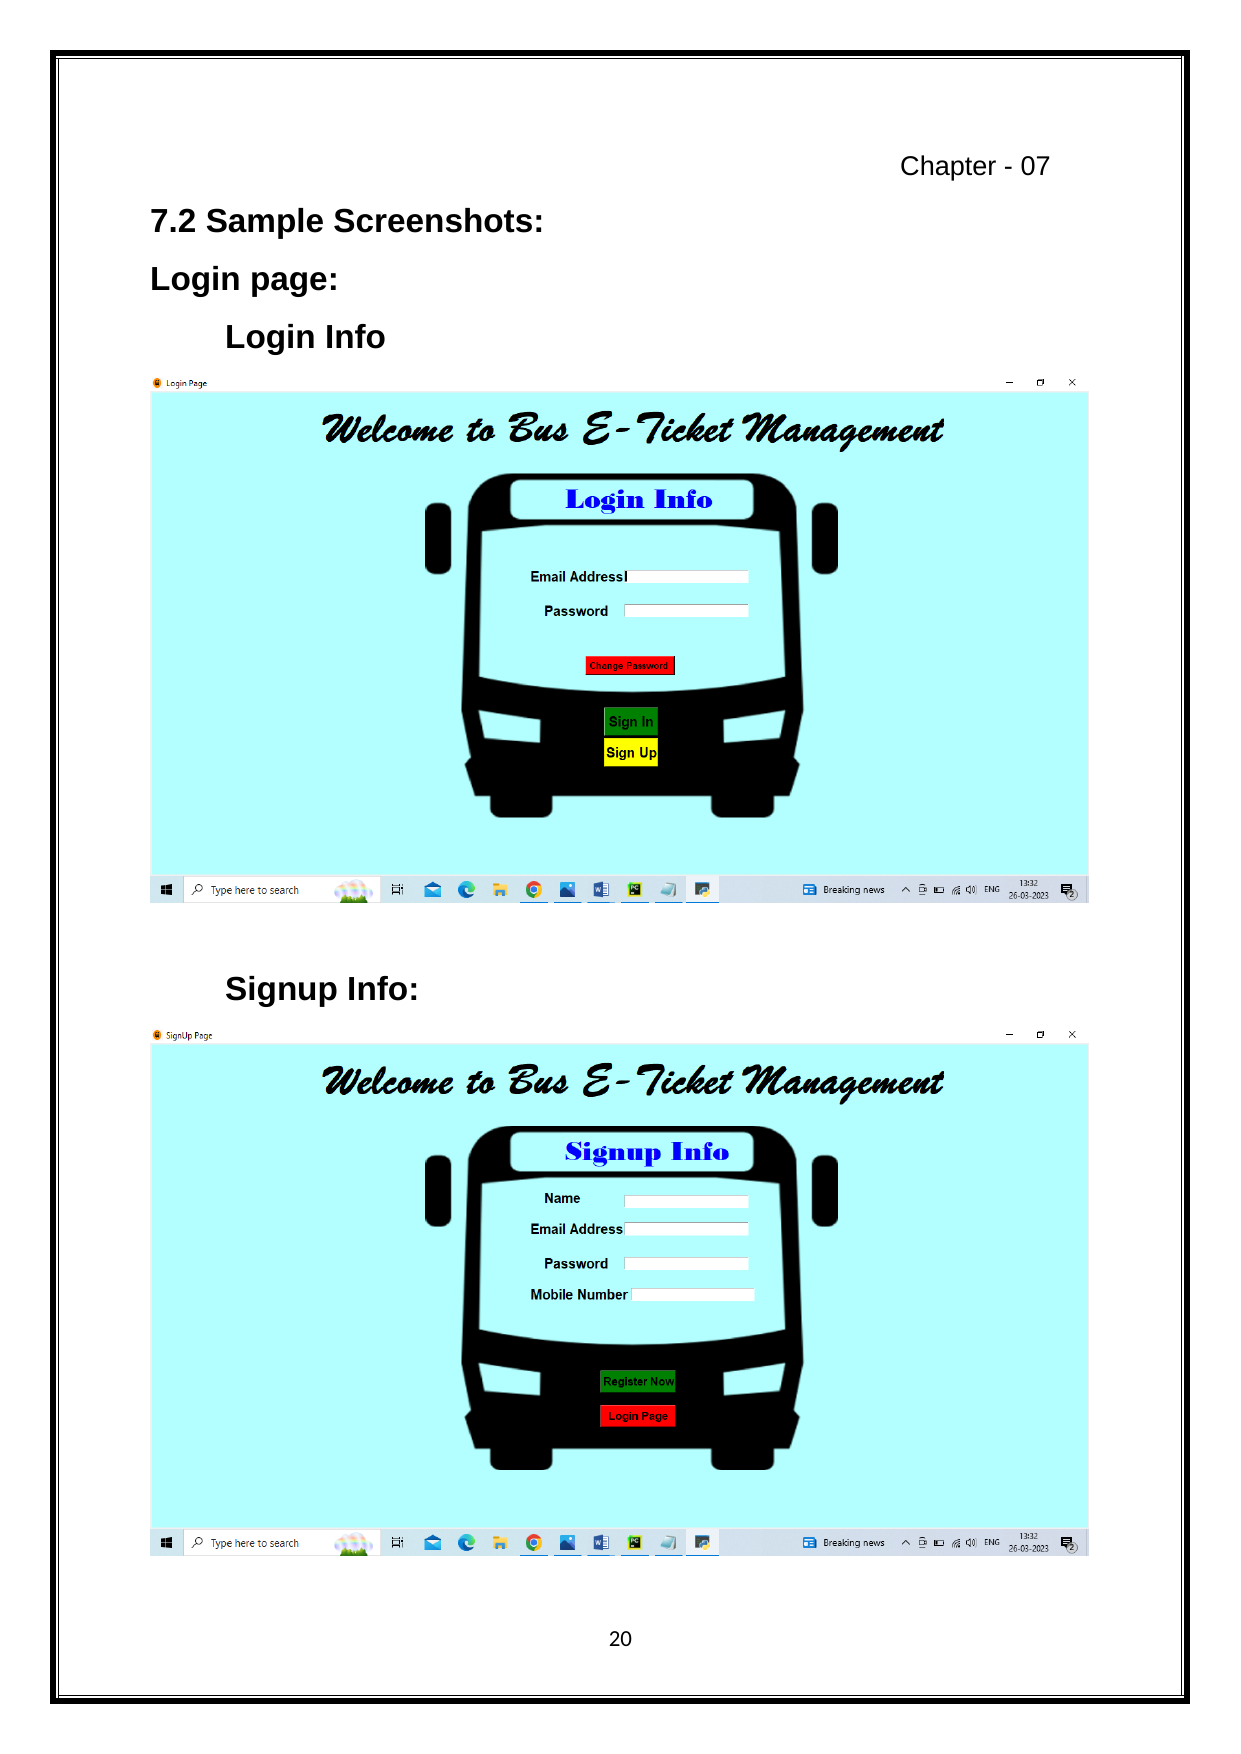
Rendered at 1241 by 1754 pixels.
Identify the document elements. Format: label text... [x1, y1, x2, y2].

text Chapter - 07 [150, 150, 1090, 181]
text Signup Info: [150, 969, 1090, 1008]
picture [150, 1027, 1089, 1556]
text 7.2 Sample Screenshots: [150, 201, 1090, 239]
text Login Info [150, 317, 1090, 356]
picture [150, 375, 1089, 903]
text Login page: [150, 259, 1090, 297]
